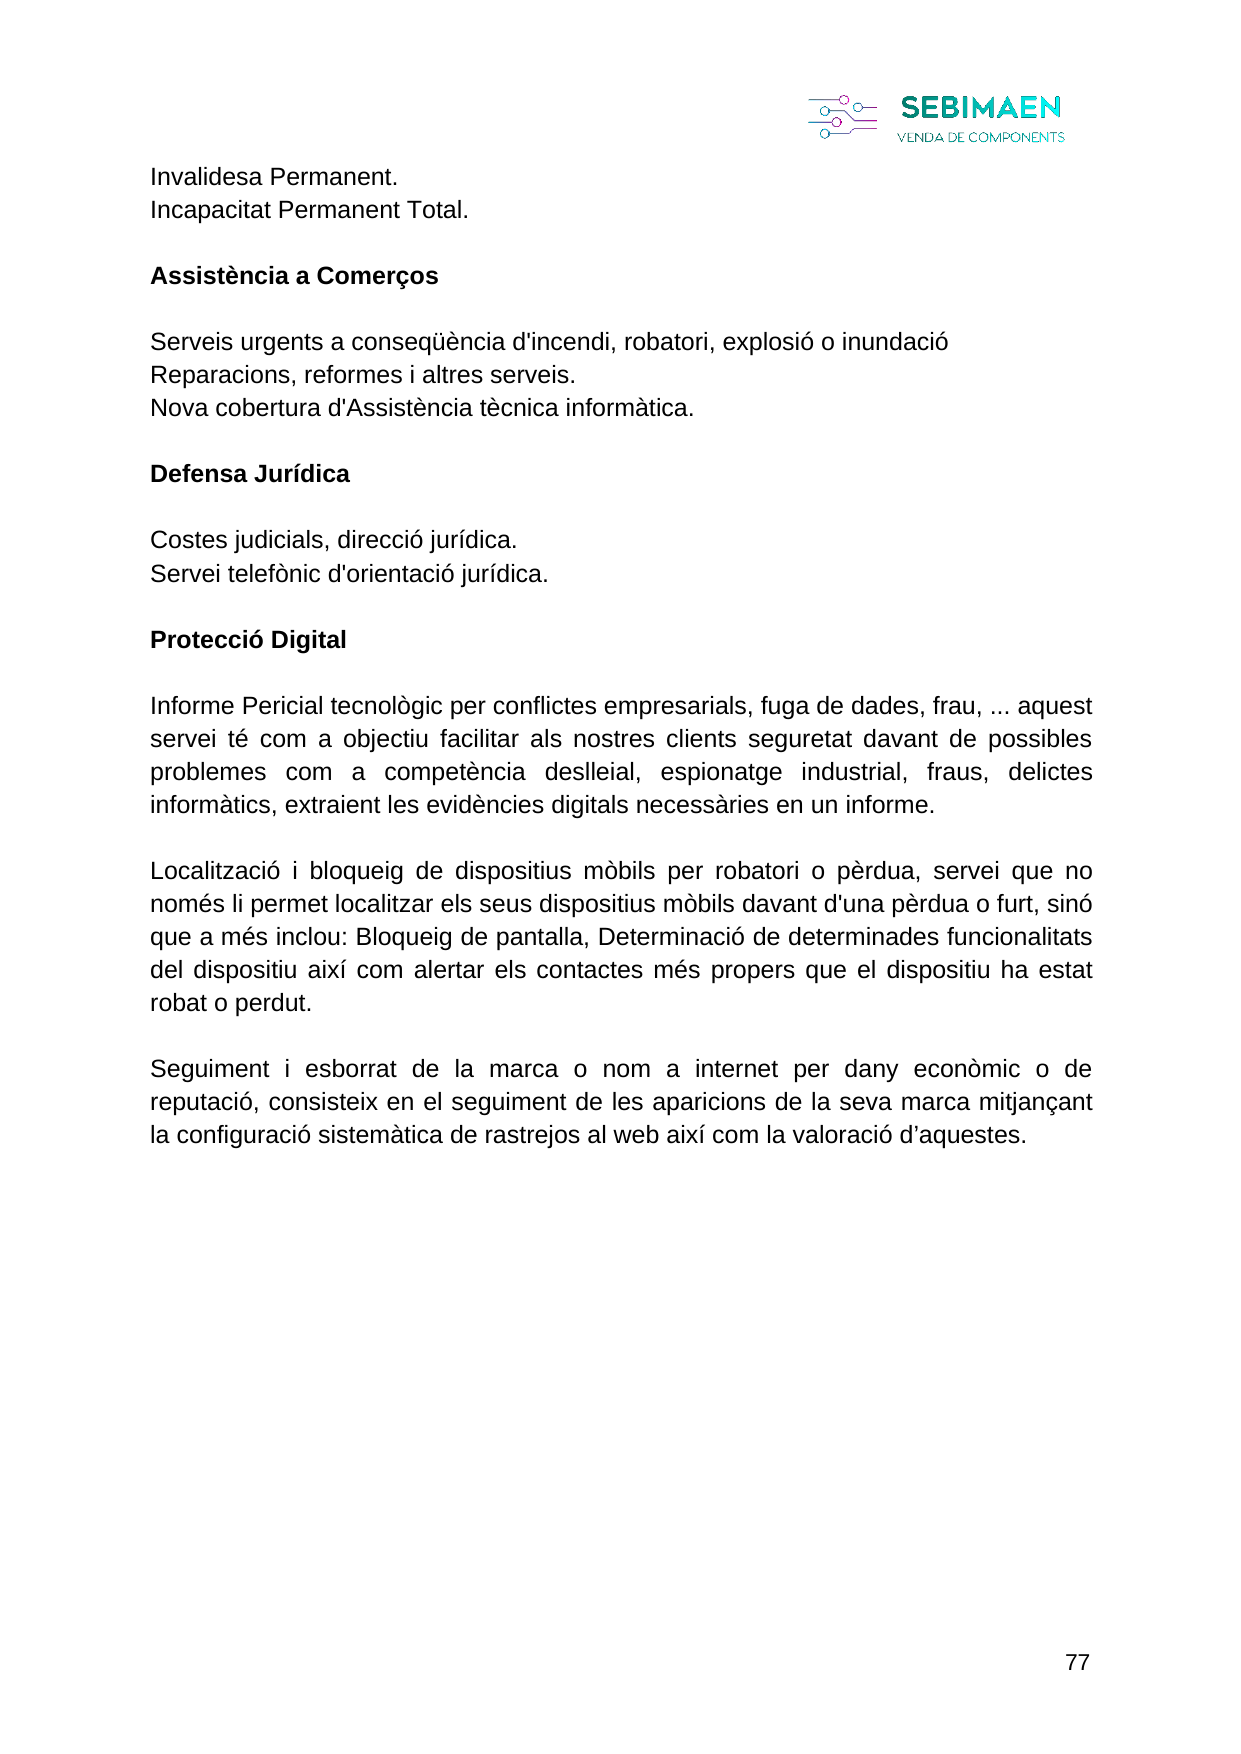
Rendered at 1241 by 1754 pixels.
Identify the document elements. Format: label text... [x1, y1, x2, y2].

text Localització i bloqueig de dispositius mòbils per robatori o pèrdua, servei que no només li permet localitzar els seus dispositius mòbils davant d'una pèrdua o furt, sinó que a més inclou: Bloqueig de pantalla, Determinació de determinades funcionalitats del dispositiu així com alertar els contactes més propers que el dispositiu ha estat robat o perdut. [150, 856, 1094, 1017]
text Informe Pericial tecnològic per conflictes empresarials, fuga de dades, frau, ... aquest servei té com a objectiu facilitar als nostres clients seguretat davant de possibles problemes com a competència deslleial, espionatge industrial, fraus, delictes informàtics, extraient les evidències digitals necessàries en un informe. [150, 691, 1094, 818]
text Assistència a Comerços [150, 261, 1094, 290]
text Serveis urgents a conseqüència d'incendi, robatori, explosió o inundació [150, 327, 1094, 356]
text Defensa Jurídica [150, 459, 1094, 488]
text Protecció Digital [150, 624, 1094, 653]
text Seguiment i esborrat de la marca o nom a internet per dany econòmic o de reputació, consisteix en el seguiment de les aparicions de la seva marca mitjançant la configuració sistemàtica de rastrejos al web així com la valoració d’aquestes. [150, 1054, 1094, 1149]
text Invalidesa Permanent. [150, 162, 1094, 191]
text Incapacitat Permanent Total. [150, 195, 1094, 224]
text Nova cobertura d'Assistència tècnica informàtica. [150, 393, 1094, 422]
picture [780, 75, 1091, 159]
text Costes judicials, direcció jurídica. [150, 526, 1094, 554]
text Servei telefònic d'orientació jurídica. [150, 558, 1094, 587]
text Reparacions, reformes i altres serveis. [150, 360, 1094, 389]
